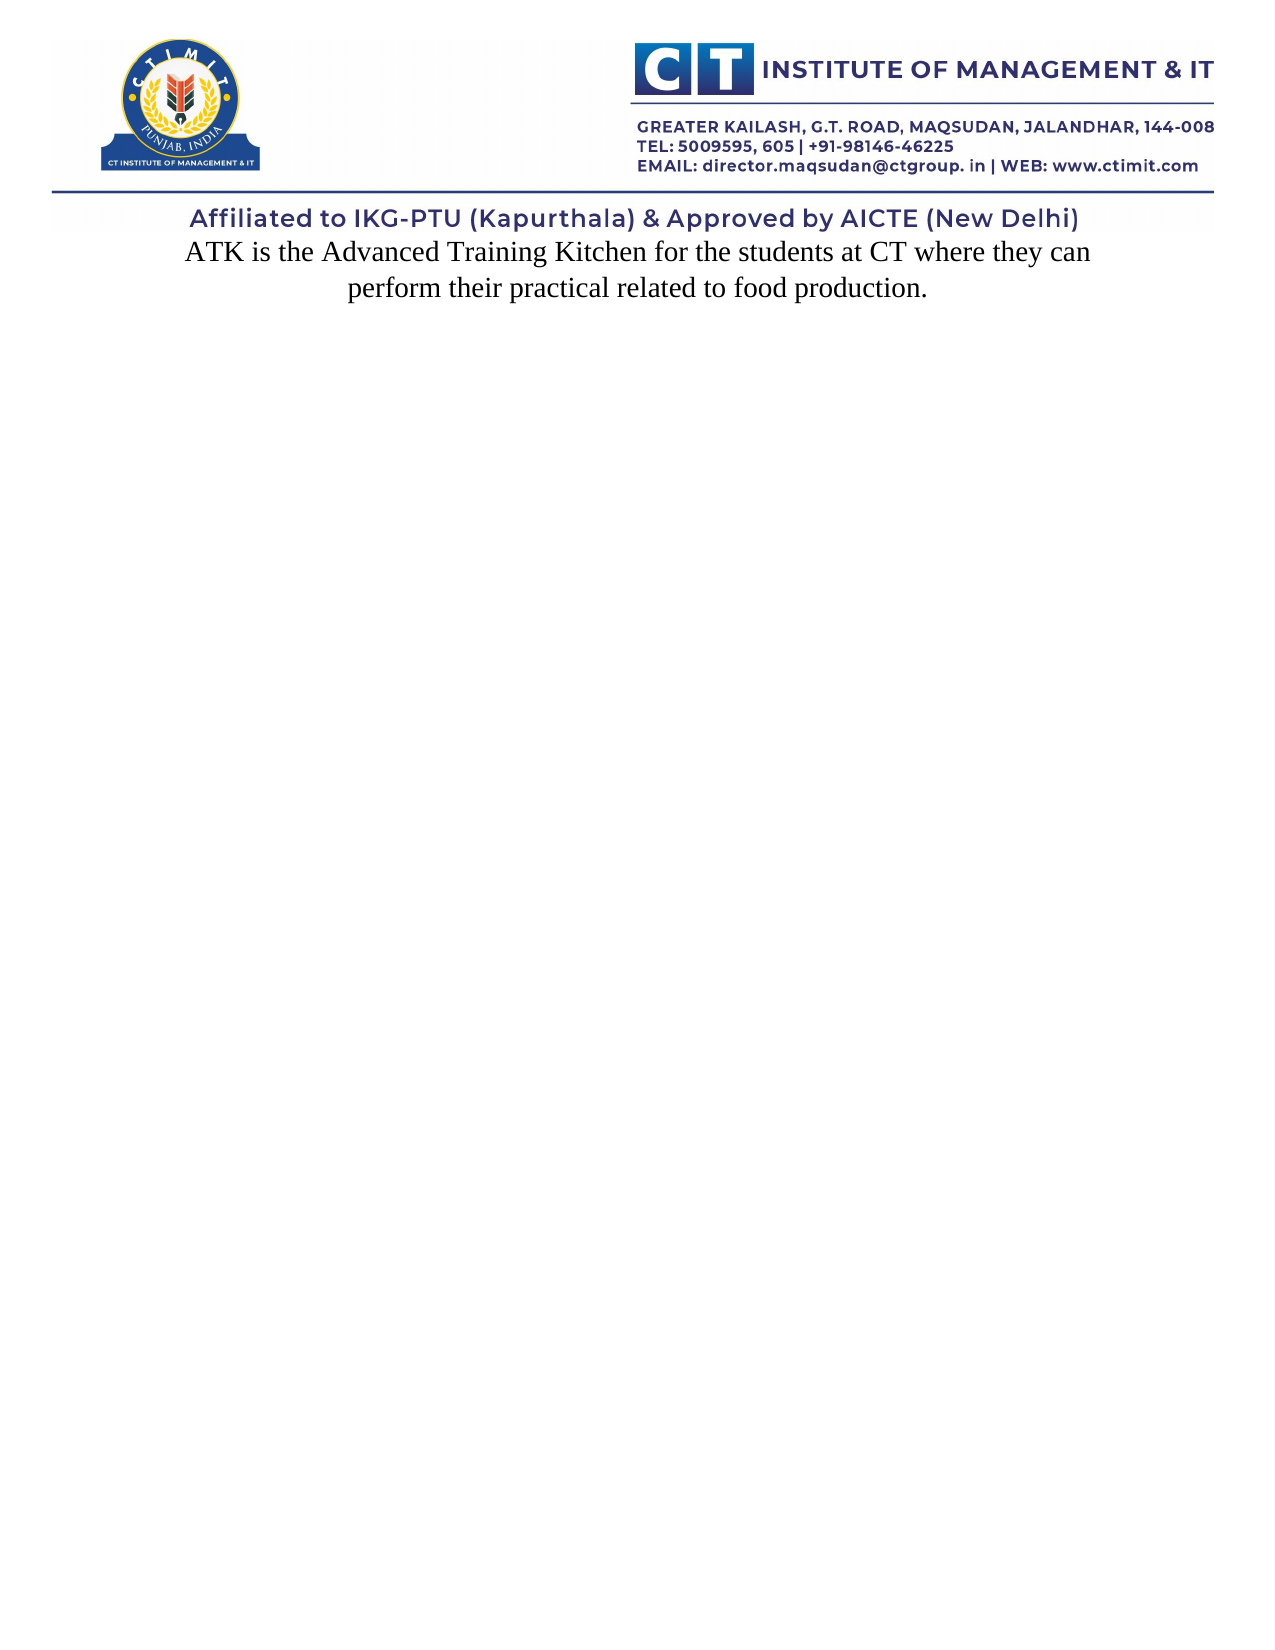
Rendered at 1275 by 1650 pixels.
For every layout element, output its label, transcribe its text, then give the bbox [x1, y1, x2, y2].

text ATK is the Advanced Training Kitchen for the students at CT where they can perform their practical related to food production. [150, 150, 1125, 303]
picture [51, 39, 1214, 232]
